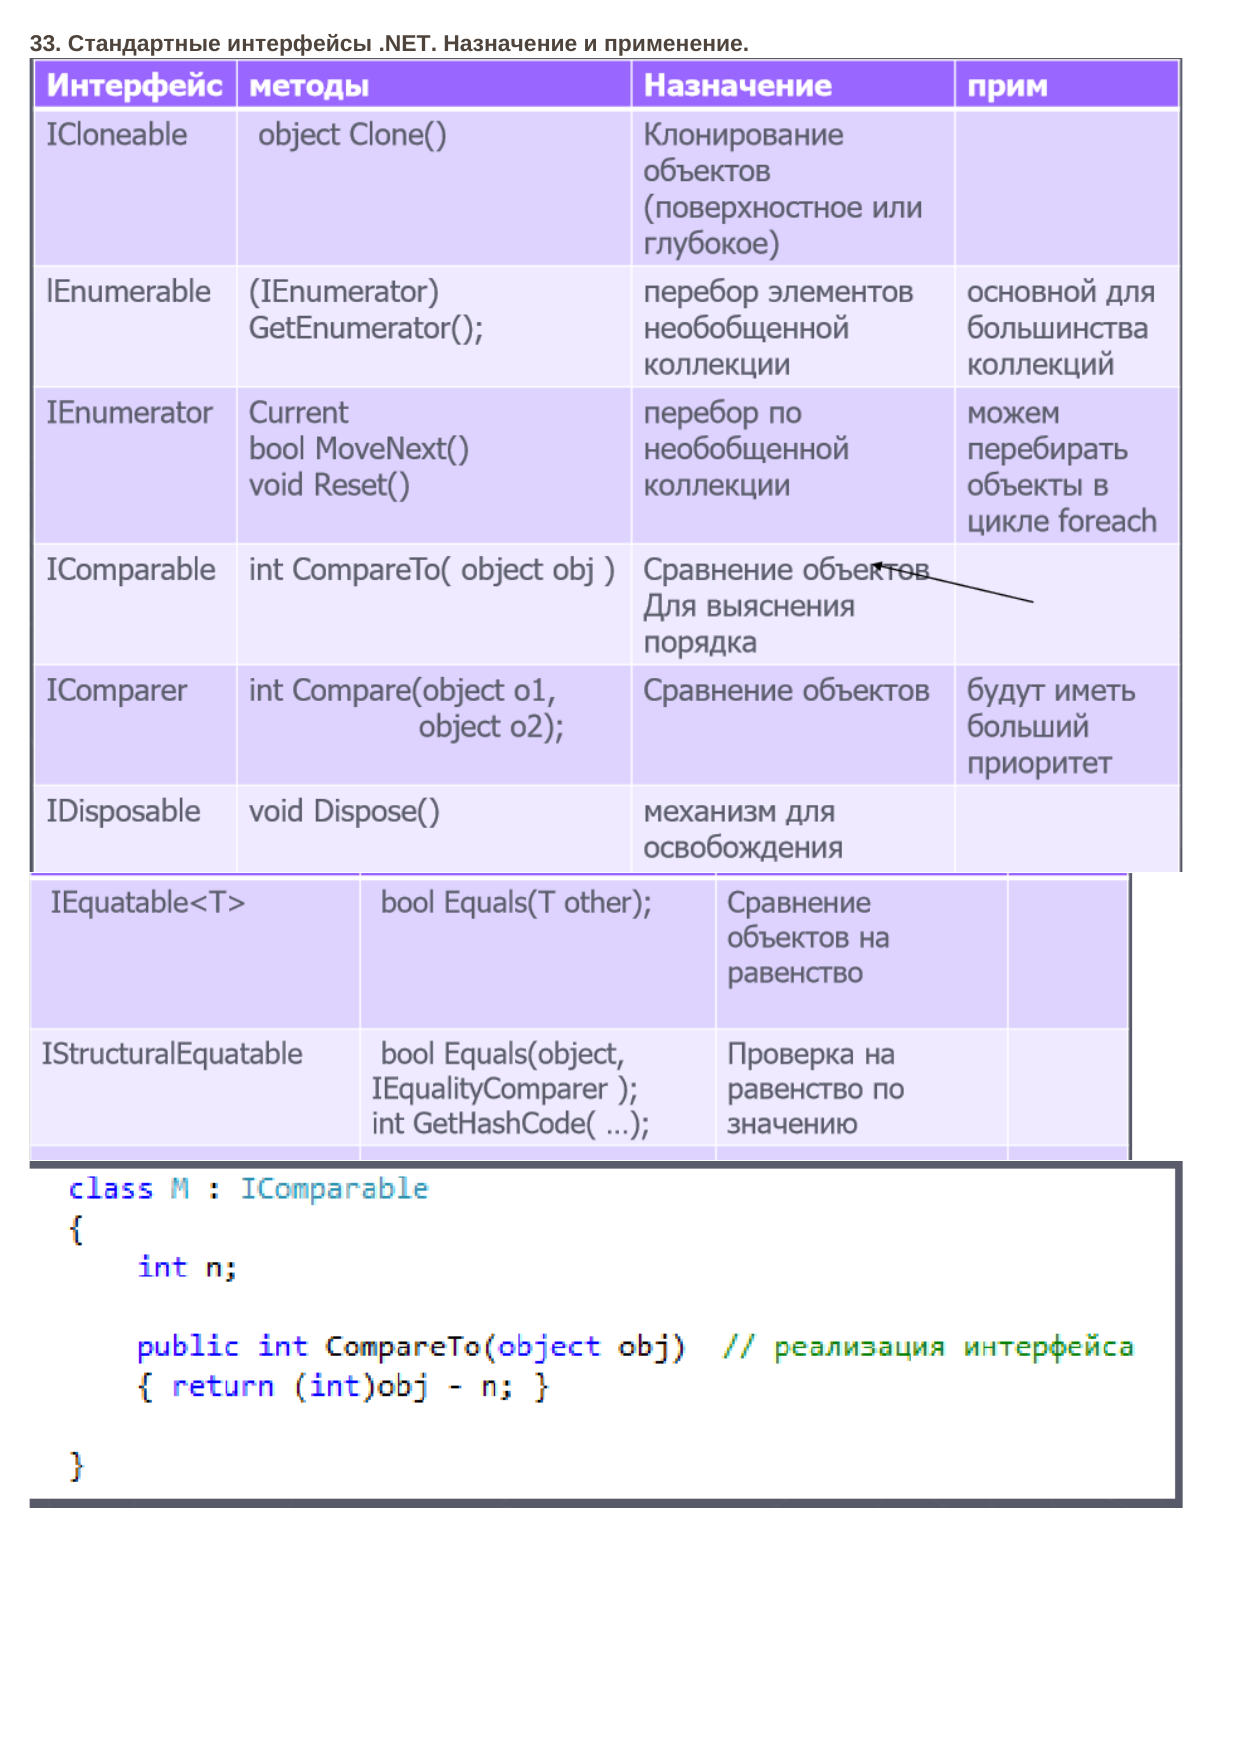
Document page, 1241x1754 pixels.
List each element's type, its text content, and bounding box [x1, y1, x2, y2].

picture [29, 873, 1133, 1160]
picture [29, 58, 1183, 872]
picture [29, 1161, 1183, 1508]
